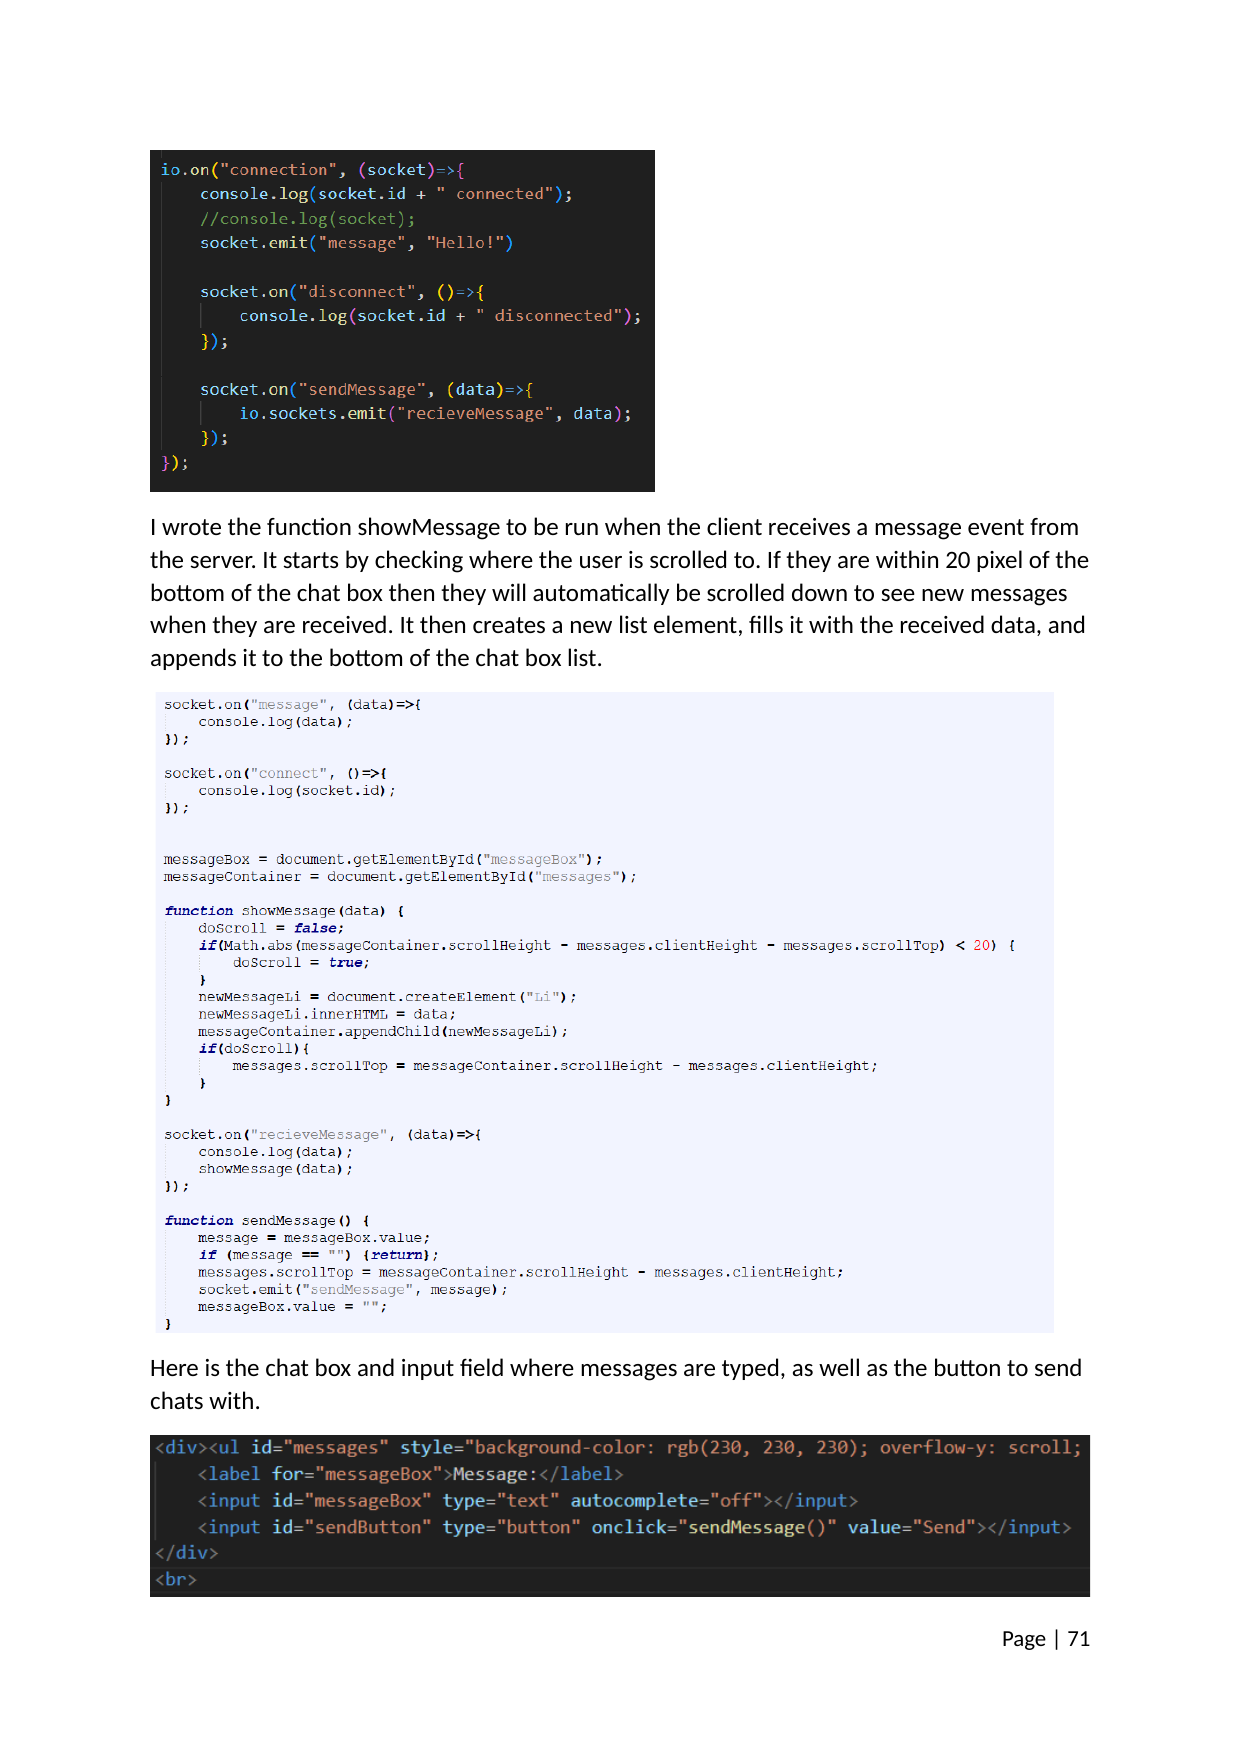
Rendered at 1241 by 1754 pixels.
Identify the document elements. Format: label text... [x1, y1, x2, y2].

text I wrote the function showMessage to be run when the client receives a message event from the server. It starts by checking where the user is scrolled to. If they are within 20 pixel of the bottom of the chat box then they will automatically be scrolled down to see new messages when they are received. It then creates a new list element, fills it with the received data, and appends it to the bottom of the chat box list. [150, 511, 1090, 673]
text Here is the chat box and input field where messages are typed, as well as the button to send chats with. [150, 1353, 1090, 1416]
picture [150, 150, 655, 492]
picture [155, 692, 1054, 1334]
picture [150, 1435, 1091, 1597]
